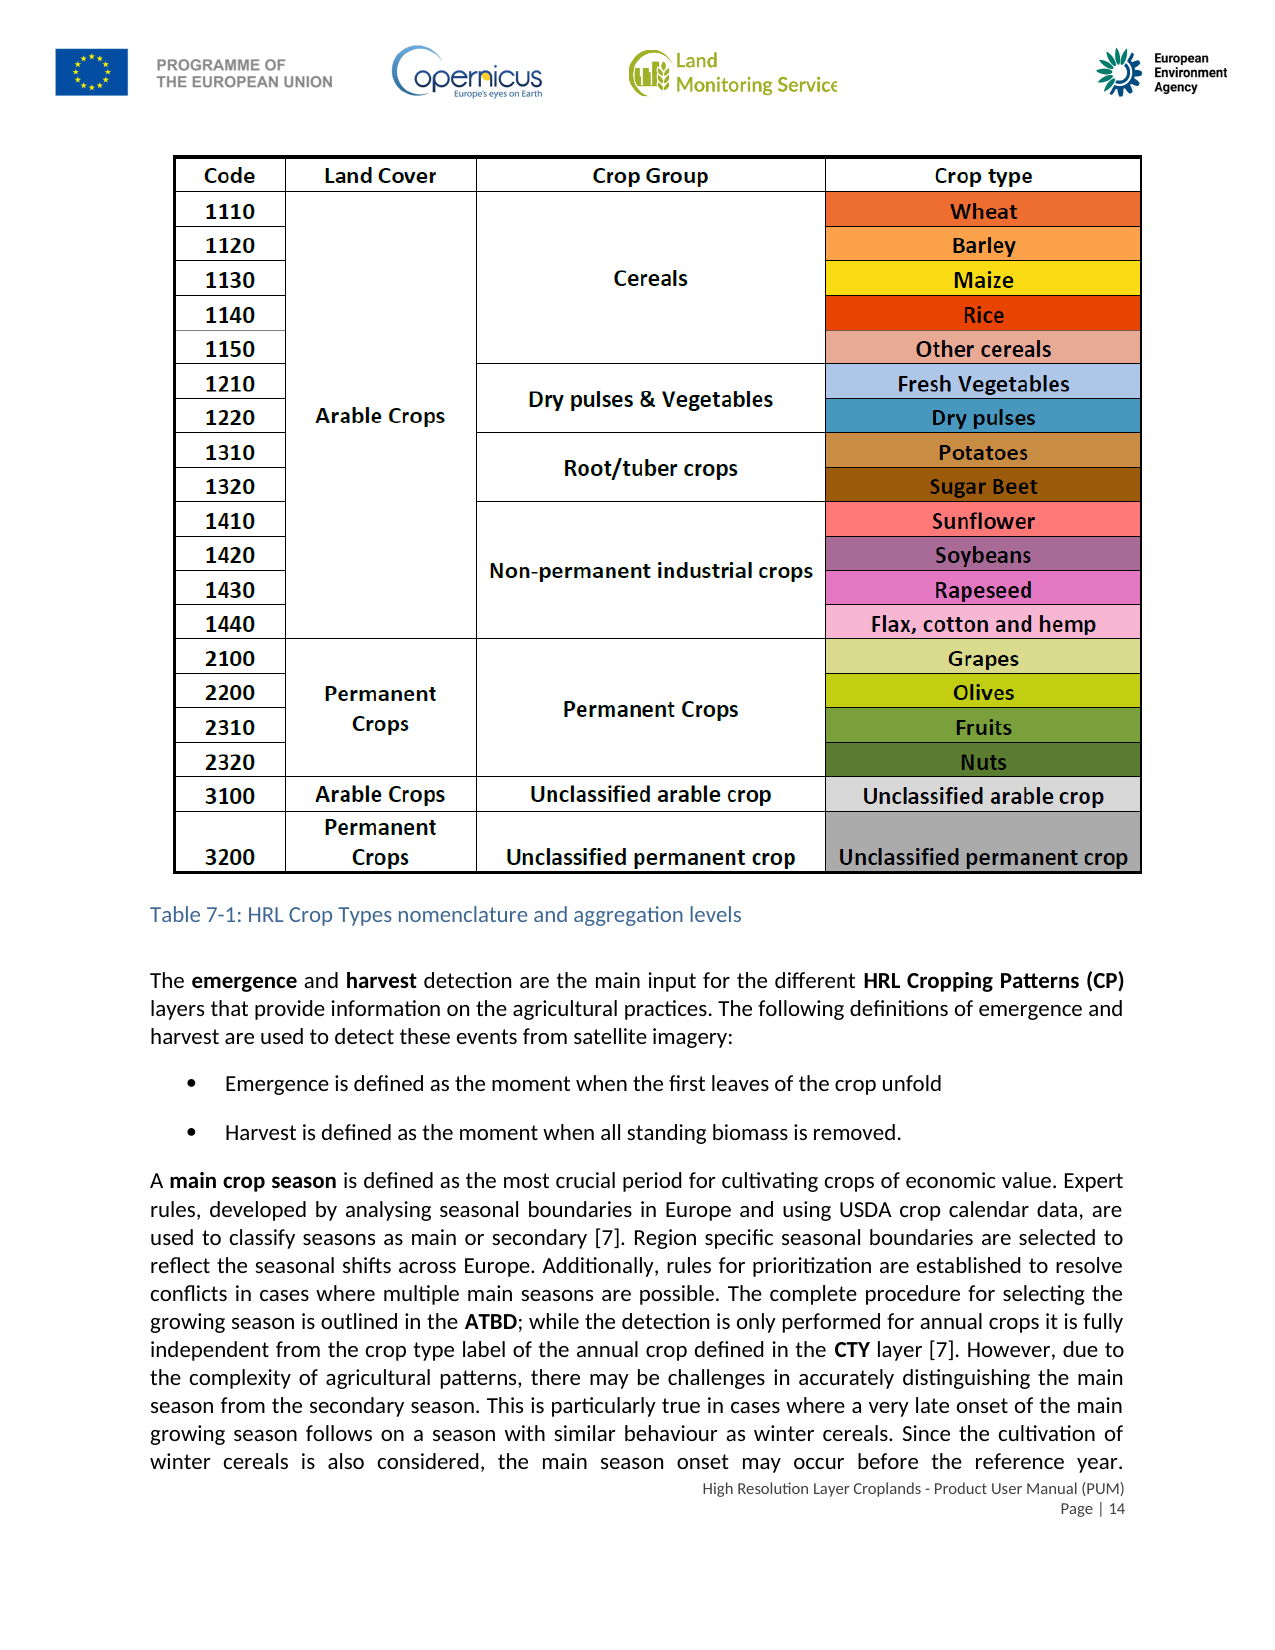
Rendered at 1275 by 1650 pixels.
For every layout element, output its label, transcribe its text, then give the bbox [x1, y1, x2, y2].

picture [628, 50, 837, 97]
list Harvest is defined as the moment when all standing biomass is removed. [187, 1118, 1125, 1146]
list Emergence is defined as the moment when the first leaves of the crop unfold [187, 1069, 1125, 1097]
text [150, 1167, 1125, 1475]
picture [168, 150, 1144, 876]
text The emergence and harvest detection are the main input for the different HRL Cropping Patterns (CP) layers that provide information on the agricultural practices. The following definitions of emergence and harvest are used to detect these events from satellite imagery: [150, 966, 1125, 1050]
picture [1094, 46, 1228, 97]
picture [29, 21, 351, 124]
picture [371, 15, 560, 130]
text Table 7-1: HRL Crop Types nomenclature and aggregation levels [150, 901, 1125, 929]
